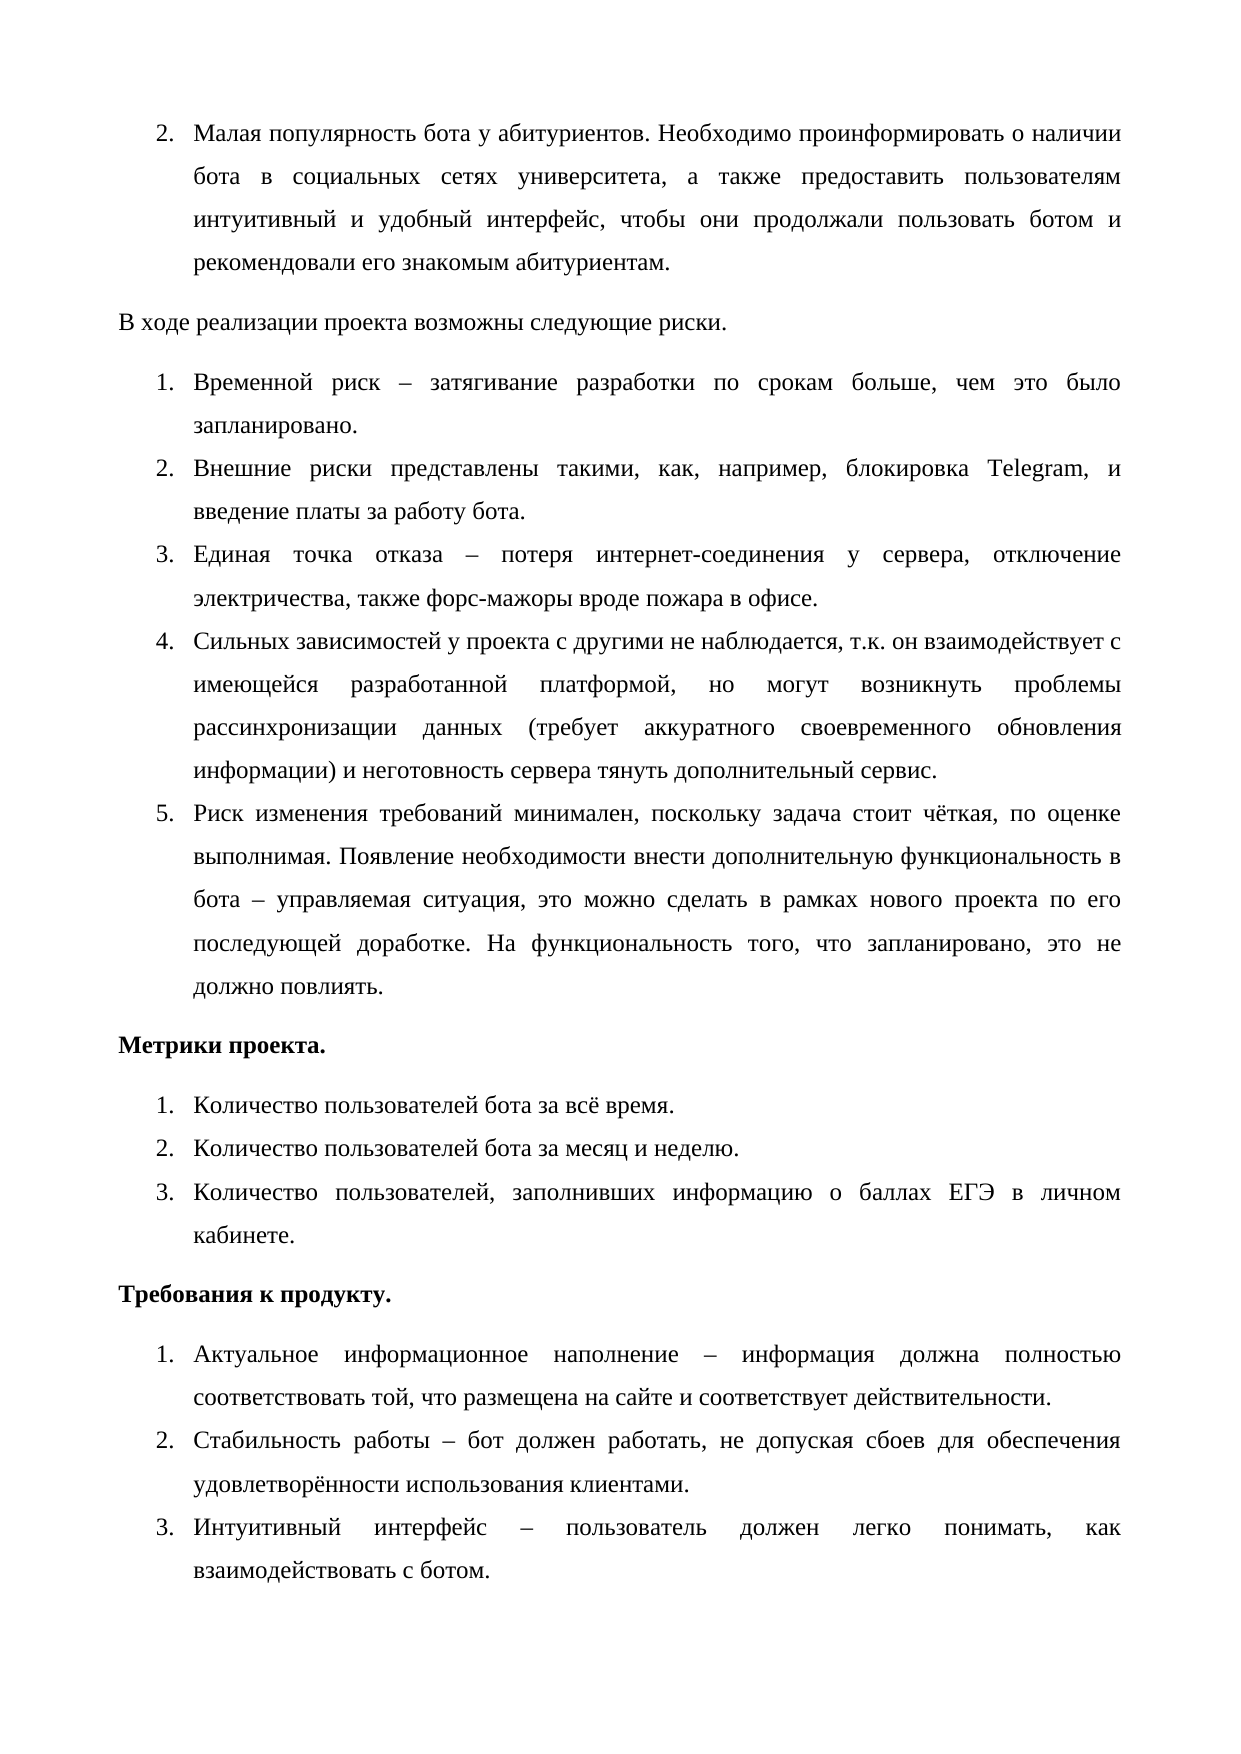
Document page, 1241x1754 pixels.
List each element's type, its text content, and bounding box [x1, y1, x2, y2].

list Единая точка отказа – потеря интернет-соединения у сервера, отключение электричества, также форс-мажоры вроде пожара в офисе. [156, 539, 1122, 611]
list Интуитивный интерфейс – пользователь должен легко понимать, как взаимодействовать с ботом. [156, 1512, 1122, 1584]
list Малая популярность бота у абитуриентов. Необходимо проинформировать о наличии бота в социальных сетях университета, а также предоставить пользователям интуитивный и удобный интерфейс, чтобы они продолжали пользовать ботом и рекомендовали его знакомым абитуриентам. [156, 118, 1122, 276]
list Количество пользователей бота за всё время. [156, 1090, 1122, 1119]
list Стабильность работы – бот должен работать, не допуская сбоев для обеспечения удовлетворённости использования клиентами. [156, 1426, 1122, 1497]
list Временной риск – затягивание разработки по срокам больше, чем это было запланировано. [156, 367, 1122, 439]
list Количество пользователей бота за месяц и неделю. [156, 1133, 1122, 1162]
text В ходе реализации проекта возможны следующие риски. [118, 307, 1122, 336]
text Требования к продукту. [118, 1279, 1122, 1308]
list Количество пользователей, заполнивших информацию о баллах ЕГЭ в личном кабинете. [156, 1177, 1122, 1248]
list Сильных зависимостей у проекта с другими не наблюдается, т.к. он взаимодействует с имеющейся разработанной платформой, но могут возникнуть проблемы рассинхронизащии данных (требует аккуратного своевременного обновления информации) и неготовность сервера тянуть дополнительный сервис. [156, 626, 1122, 784]
text Метрики проекта. [118, 1031, 1122, 1059]
list Внешние риски представлены такими, как, например, блокировка Telegram, и введение платы за работу бота. [156, 453, 1122, 525]
list Риск изменения требований минимален, поскольку задача стоит чёткая, по оценке выполнимая. Появление необходимости внести дополнительную функциональность в бота – управляемая ситуация, это можно сделать в рамках нового проекта по его последующей доработке. На функциональность того, что запланировано, это не должно повлиять. [156, 798, 1122, 999]
list Актуальное информационное наполнение – информация должна полностью соответствовать той, что размещена на сайте и соответствует действительности. [156, 1339, 1122, 1411]
